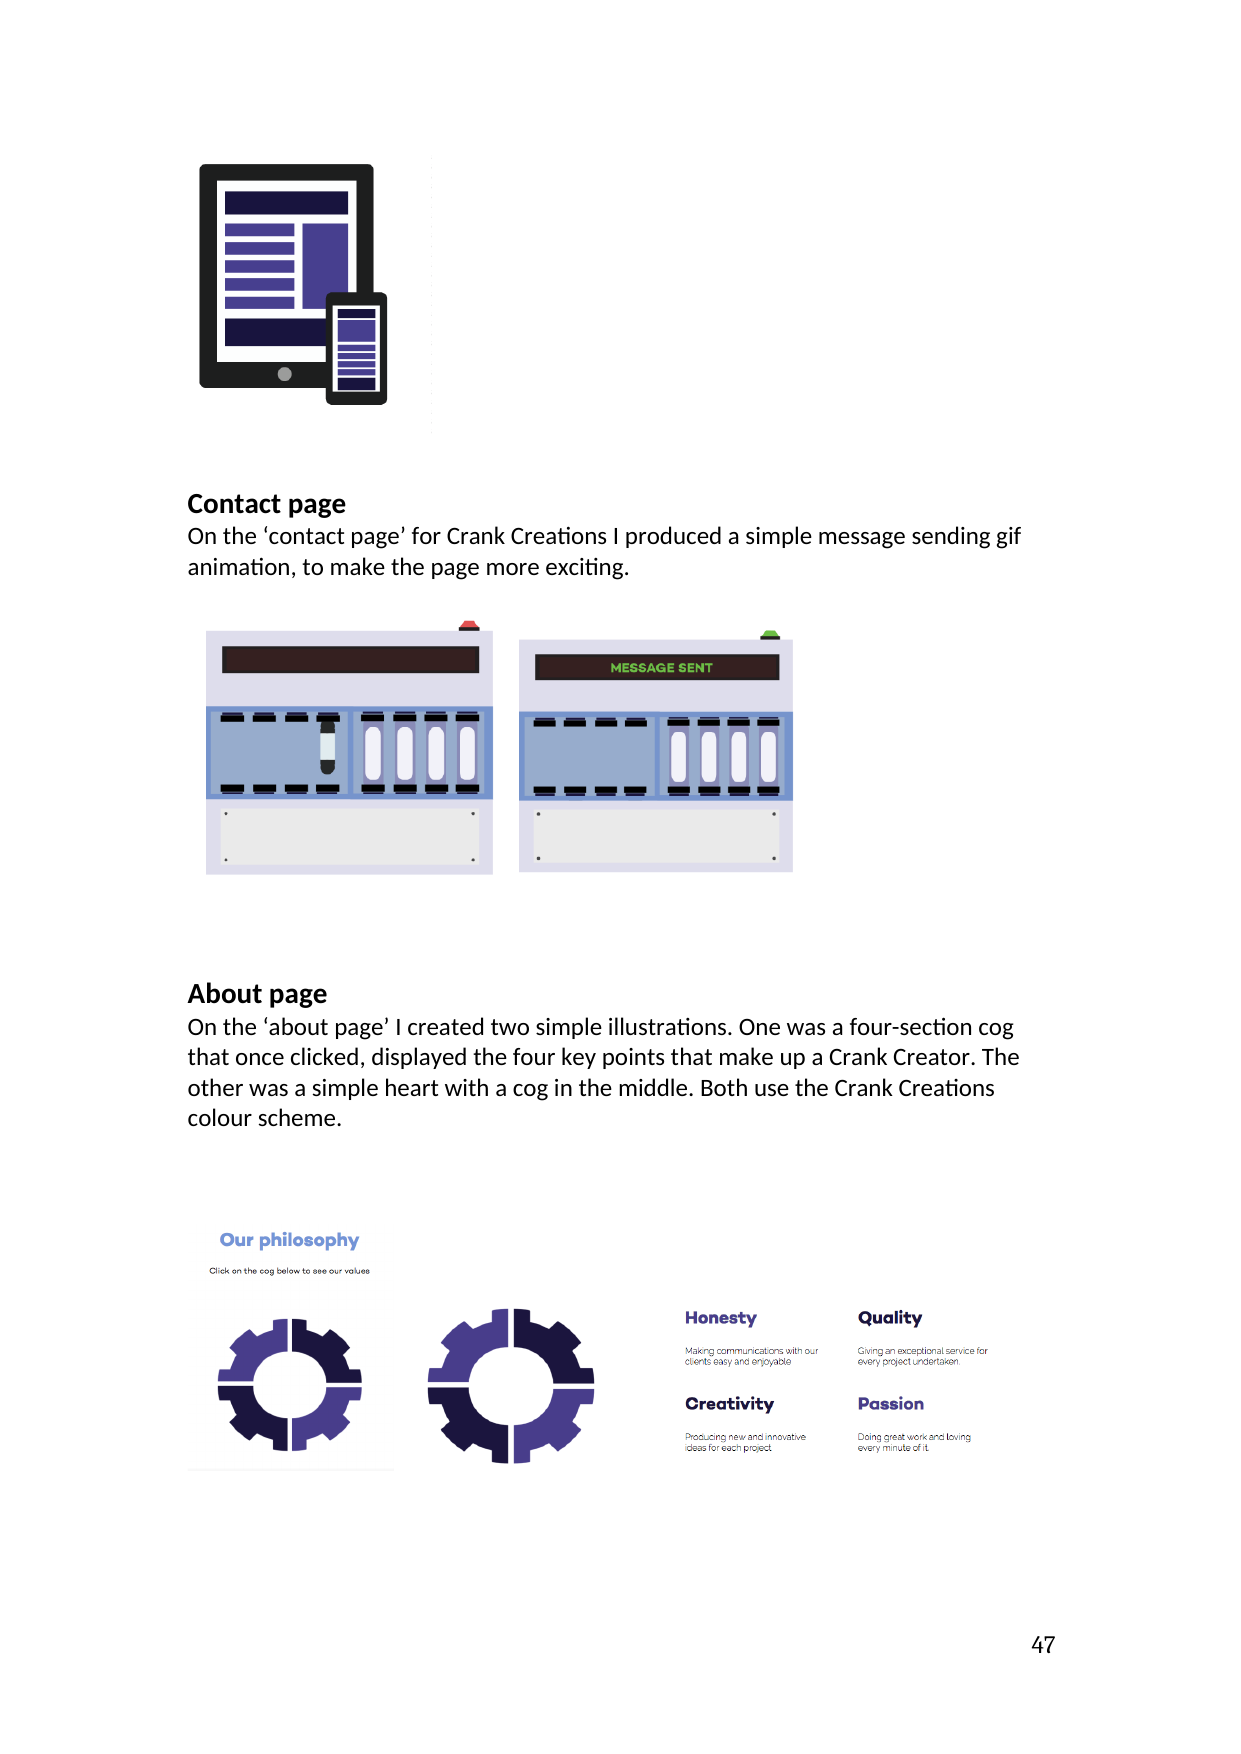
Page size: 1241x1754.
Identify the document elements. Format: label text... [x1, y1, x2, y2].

text On the ‘contact page’ for Crank Creations I produced a simple message sending gif animation, to make the page more exciting. [187, 520, 1049, 581]
picture [187, 150, 432, 434]
text On the ‘about page’ I created two simple illustrations. One was a four-section cog that once clicked, displayed the four key points that make up a Crank Creator. The other was a simple heart with a cog in the middle. Both use the Crank Creations colour scheme. [187, 1011, 1049, 1133]
picture [187, 611, 805, 894]
picture [187, 1224, 1002, 1471]
subtitle About page [187, 975, 1049, 1011]
subtitle Contact page [187, 485, 1049, 520]
